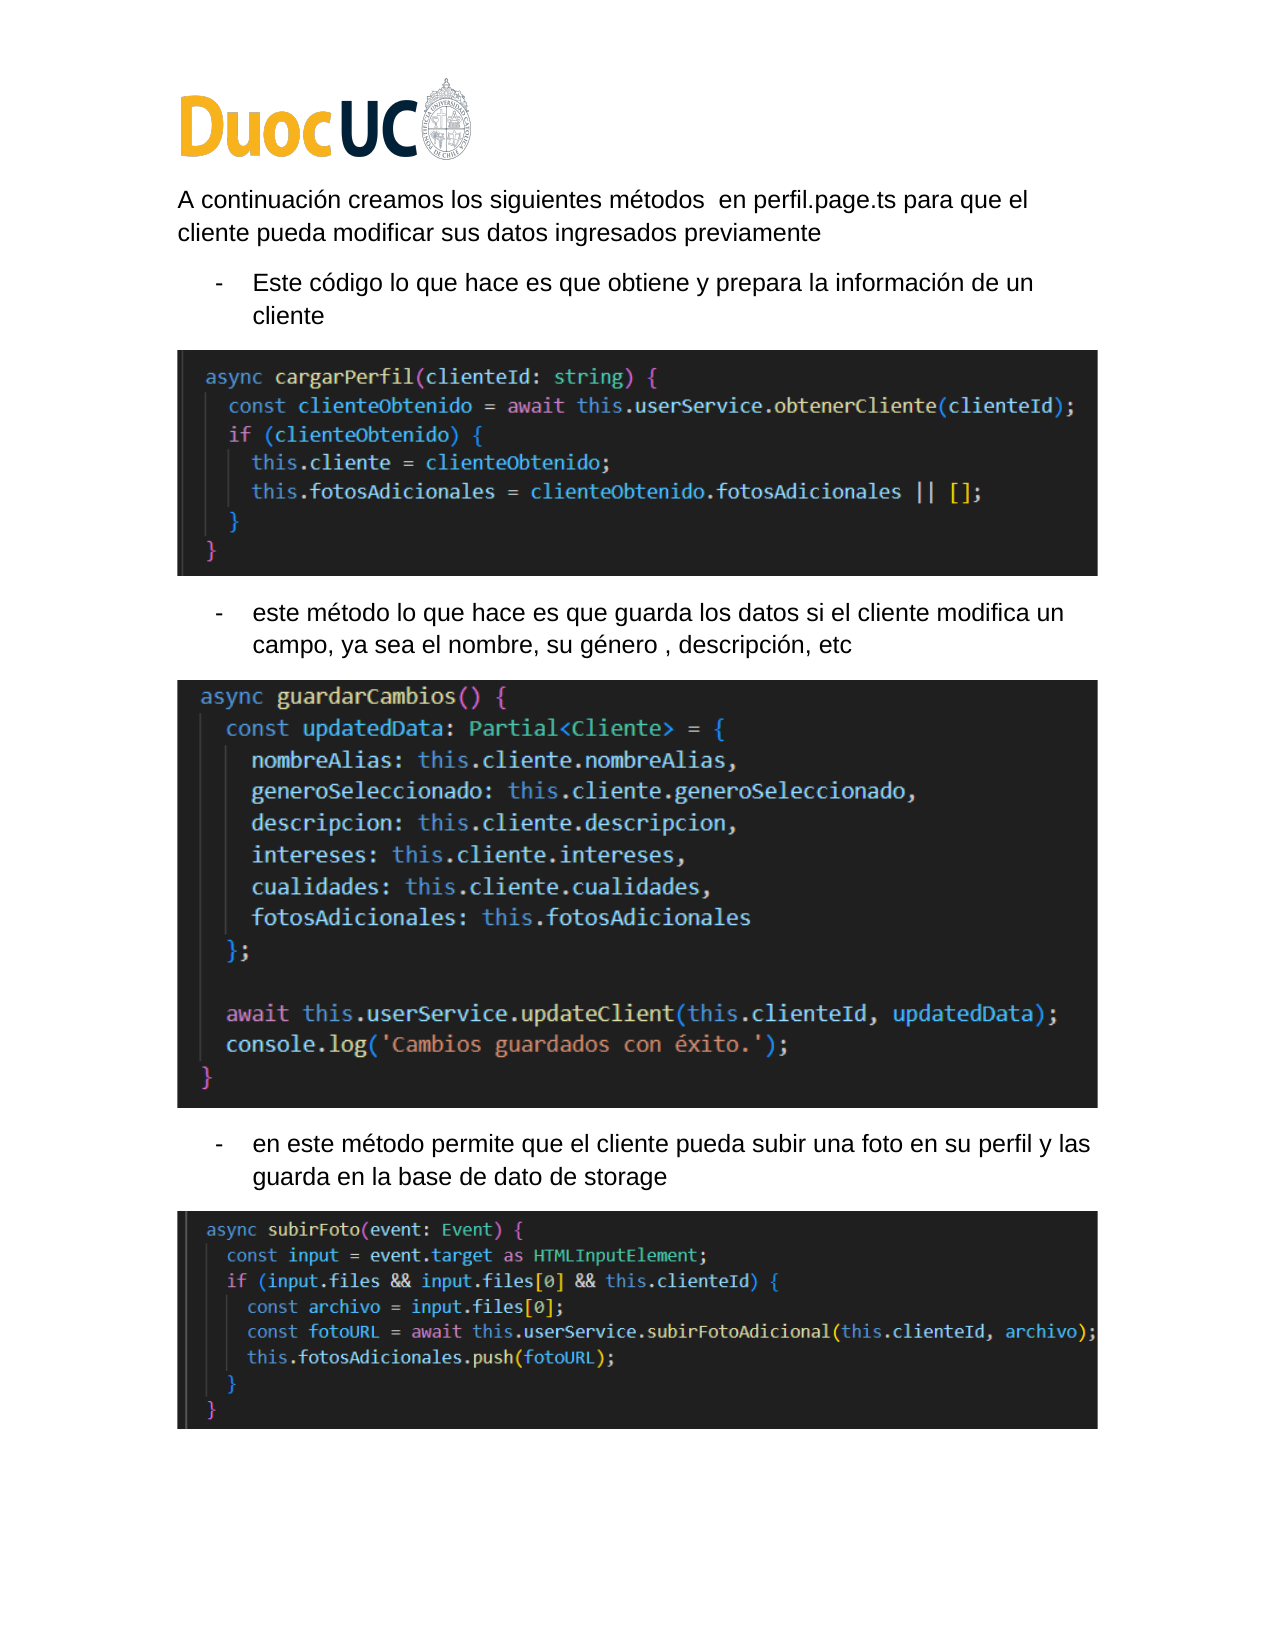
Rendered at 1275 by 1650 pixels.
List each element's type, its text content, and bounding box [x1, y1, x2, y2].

list este método lo que hace es que guarda los datos si el cliente modifica un campo, ya sea el nombre, su género , descripción, etc [215, 597, 1098, 659]
text A continuación creamos los siguientes métodos en perfil.page.ts para que el cliente pueda modificar sus datos ingresados previamente [177, 185, 1098, 247]
list en este método permite que el cliente pueda subir una foto en su perfil y las guarda en la base de dato de storage [215, 1129, 1098, 1191]
picture [177, 1211, 1098, 1429]
list Este código lo que hace es que obtiene y prepara la información de un cliente [215, 268, 1098, 330]
picture [177, 680, 1098, 1108]
picture [177, 73, 474, 165]
picture [177, 350, 1098, 576]
